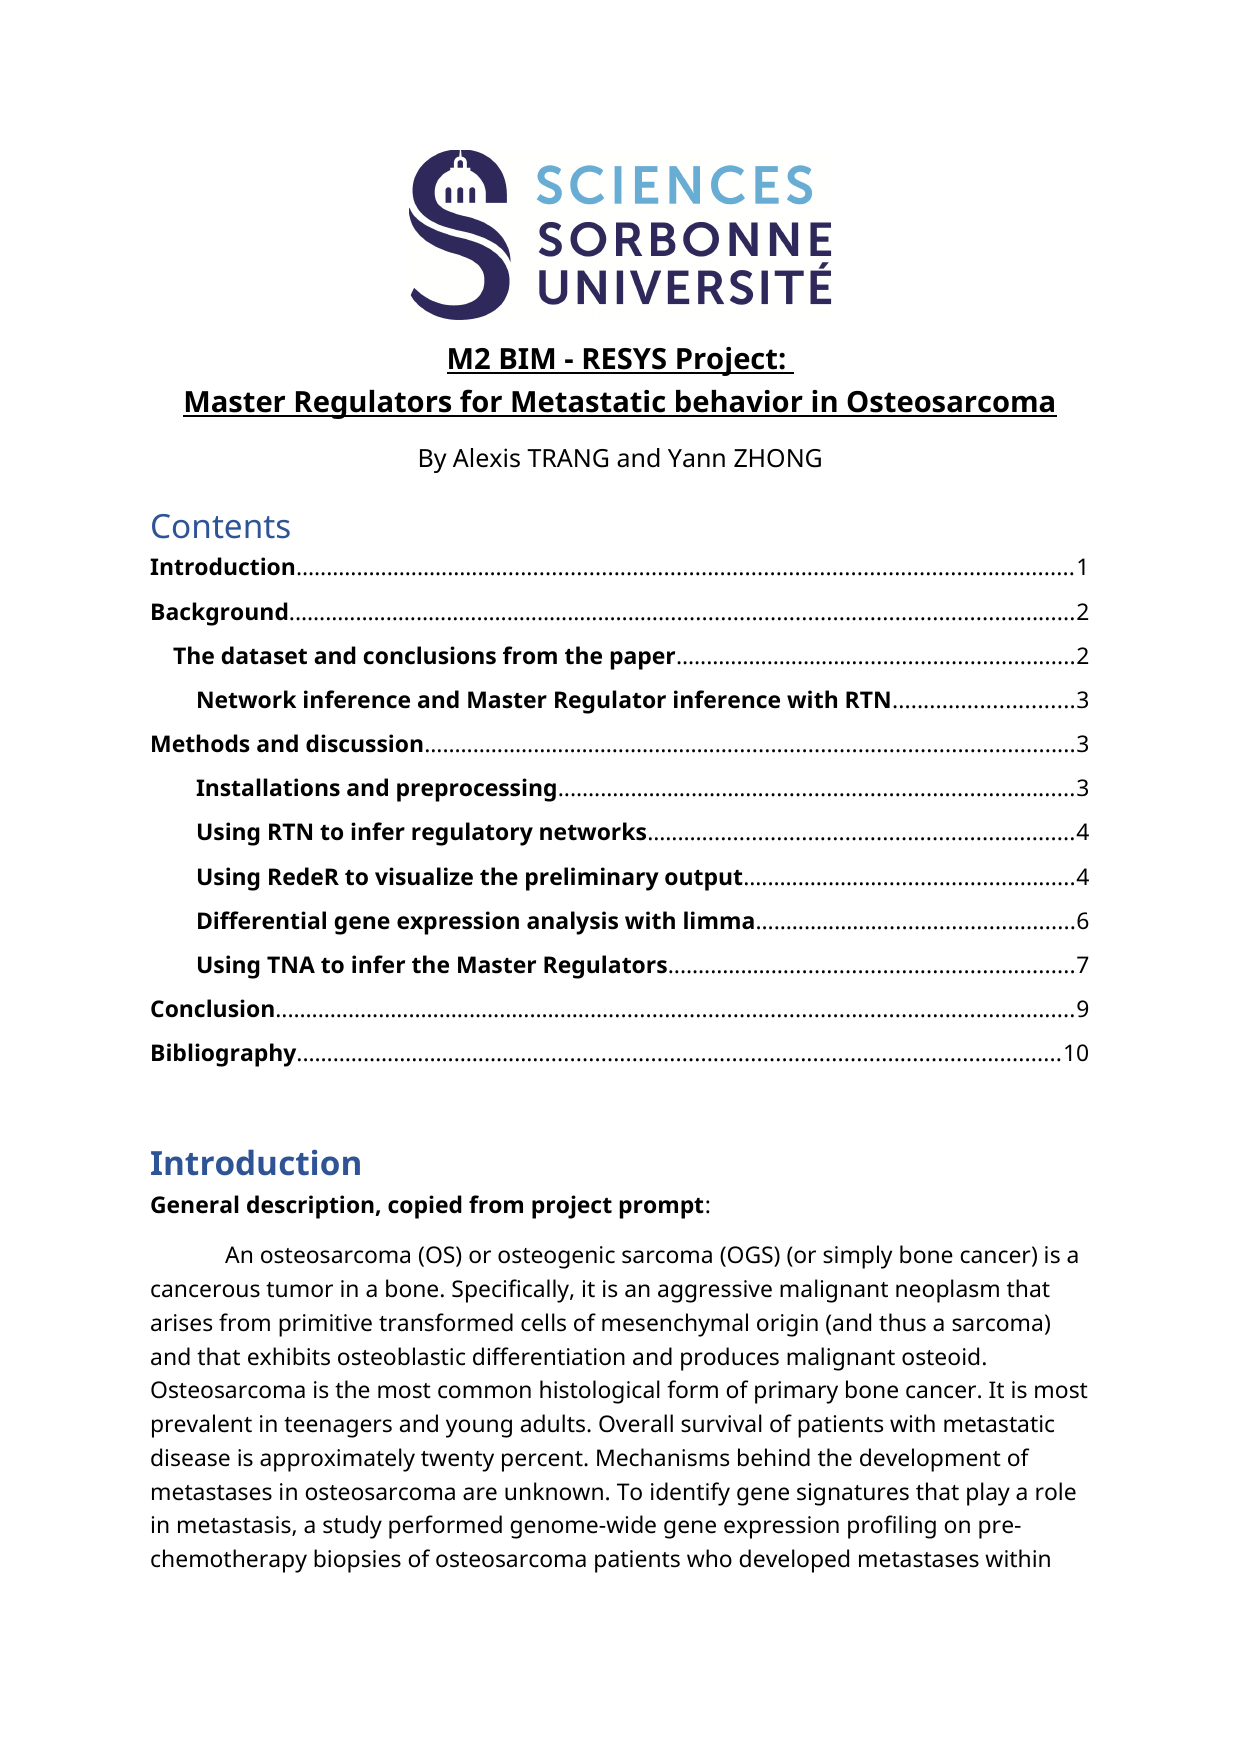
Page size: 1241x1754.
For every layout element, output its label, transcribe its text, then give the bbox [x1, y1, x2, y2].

picture [409, 150, 832, 320]
text By Alexis TRANG and Yann ZHONG [150, 441, 1090, 475]
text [150, 1239, 1090, 1574]
text General description, copied from project prompt: [150, 1189, 1090, 1220]
subtitle Introduction [150, 1140, 1090, 1186]
text M2 BIM - RESYS Project: Master Regulators for Metastatic behavior in Osteosarcoma [150, 338, 1090, 421]
